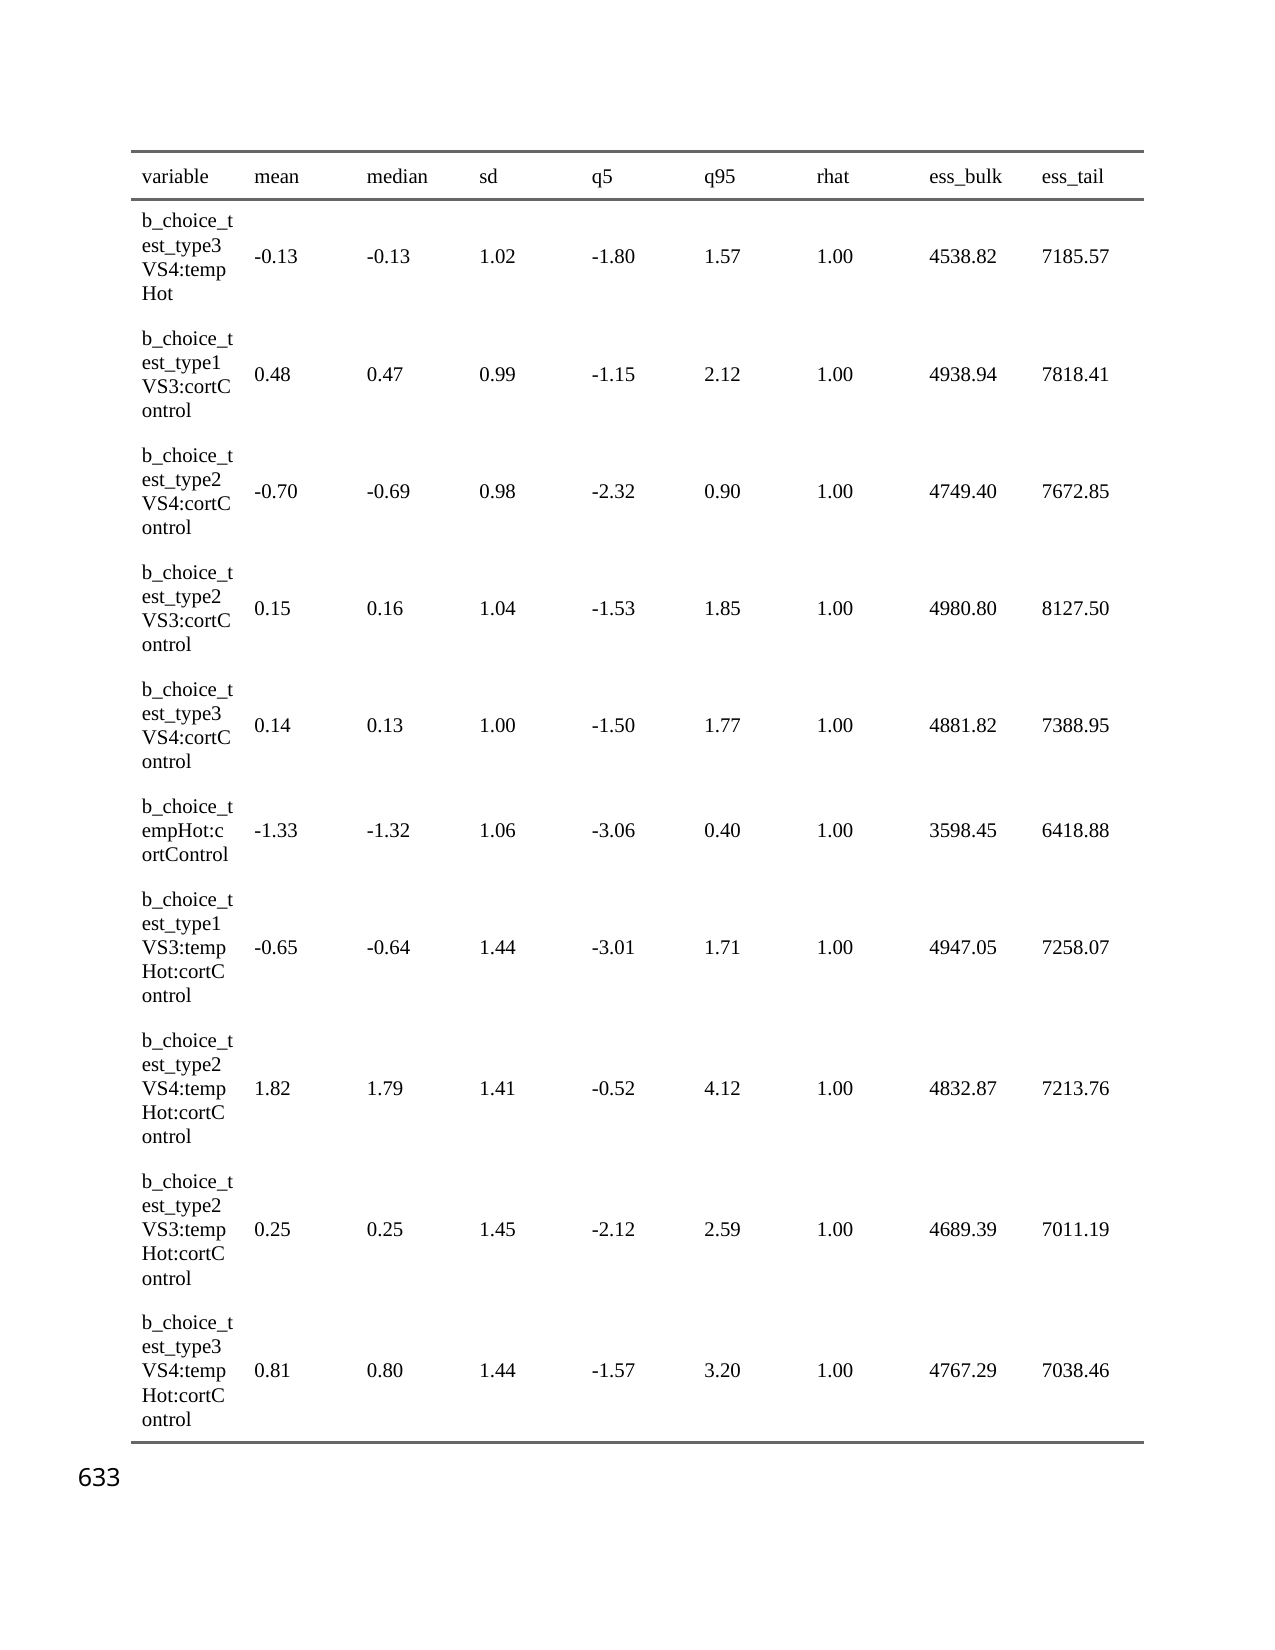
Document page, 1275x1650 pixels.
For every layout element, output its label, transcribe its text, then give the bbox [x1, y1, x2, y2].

table_cell 4938.94 [919, 315, 1031, 432]
table_cell 0.40 [694, 784, 806, 876]
table_cell 1.00 [806, 201, 919, 315]
table_cell 7038.46 [1031, 1300, 1144, 1441]
table_cell 0.15 [244, 549, 356, 666]
table_cell -0.65 [244, 876, 356, 1018]
table_cell 1.82 [244, 1018, 356, 1159]
table_cell 7258.07 [1031, 876, 1144, 1018]
table_cell -0.70 [244, 432, 356, 549]
table_cell 4749.40 [919, 432, 1031, 549]
table_cell 4832.87 [919, 1018, 1031, 1159]
table_cell 4947.05 [919, 876, 1031, 1018]
table_cell 1.00 [806, 315, 919, 432]
table_cell -2.32 [581, 432, 694, 549]
table_cell -3.06 [581, 784, 694, 876]
table_cell 2.12 [694, 315, 806, 432]
table_cell -0.69 [356, 432, 469, 549]
table_cell 1.00 [469, 666, 581, 783]
table_cell 7185.57 [1031, 201, 1144, 315]
table_cell b_choice_test_type1VS3:cortControl [131, 315, 244, 432]
table_cell -1.32 [356, 784, 469, 876]
table_cell 1.85 [694, 549, 806, 666]
table_cell -1.50 [581, 666, 694, 783]
table_cell 1.41 [469, 1018, 581, 1159]
table_cell b_choice_test_type3VS4:tempHot:cortControl [131, 1300, 244, 1441]
table_cell 7818.41 [1031, 315, 1144, 432]
table_cell -1.80 [581, 201, 694, 315]
table_cell 1.00 [806, 784, 919, 876]
table_header median [356, 153, 469, 198]
table_cell 1.00 [806, 549, 919, 666]
table_cell -1.33 [244, 784, 356, 876]
table_cell 7011.19 [1031, 1159, 1144, 1300]
table_cell 1.00 [806, 1018, 919, 1159]
table_cell b_choice_tempHot:cortControl [131, 784, 244, 876]
table_header ess_tail [1031, 153, 1144, 198]
table_cell b_choice_test_type1VS3:tempHot:cortControl [131, 876, 244, 1018]
table_cell 7388.95 [1031, 666, 1144, 783]
table_cell -3.01 [581, 876, 694, 1018]
table_cell 1.45 [469, 1159, 581, 1300]
table_header rhat [806, 153, 919, 198]
table_cell -1.57 [581, 1300, 694, 1441]
table_cell 1.00 [806, 432, 919, 549]
table_cell 4881.82 [919, 666, 1031, 783]
table_cell 8127.50 [1031, 549, 1144, 666]
table_cell 3.20 [694, 1300, 806, 1441]
table_cell -0.64 [356, 876, 469, 1018]
table_cell 1.06 [469, 784, 581, 876]
table_cell 0.25 [244, 1159, 356, 1300]
table_cell 0.99 [469, 315, 581, 432]
table_cell 0.13 [356, 666, 469, 783]
table_cell 0.25 [356, 1159, 469, 1300]
table_header q95 [694, 153, 806, 198]
table_cell 1.00 [806, 666, 919, 783]
table_cell -0.13 [356, 201, 469, 315]
table_cell 1.44 [469, 1300, 581, 1441]
table_cell 1.57 [694, 201, 806, 315]
table_cell b_choice_test_type3VS4:cortControl [131, 666, 244, 783]
table_cell 1.79 [356, 1018, 469, 1159]
table_cell 4980.80 [919, 549, 1031, 666]
table_cell 7672.85 [1031, 432, 1144, 549]
table_cell 0.14 [244, 666, 356, 783]
table_cell 0.80 [356, 1300, 469, 1441]
table_cell 4767.29 [919, 1300, 1031, 1441]
table_cell 0.81 [244, 1300, 356, 1441]
table_cell 3598.45 [919, 784, 1031, 876]
table_cell 1.00 [806, 876, 919, 1018]
table_cell 1.44 [469, 876, 581, 1018]
table_cell b_choice_test_type2VS3:cortControl [131, 549, 244, 666]
table_cell b_choice_test_type3VS4:tempHot [131, 201, 244, 315]
table_cell 4689.39 [919, 1159, 1031, 1300]
table_cell 0.48 [244, 315, 356, 432]
table_cell 1.77 [694, 666, 806, 783]
table_header mean [244, 153, 356, 198]
table_cell 1.00 [806, 1159, 919, 1300]
table_cell 6418.88 [1031, 784, 1144, 876]
table_cell -2.12 [581, 1159, 694, 1300]
table_cell -1.53 [581, 549, 694, 666]
table_header variable [131, 153, 244, 198]
table_cell 2.59 [694, 1159, 806, 1300]
table_header sd [469, 153, 581, 198]
table_cell 0.90 [694, 432, 806, 549]
table_cell 4538.82 [919, 201, 1031, 315]
table_cell 1.04 [469, 549, 581, 666]
table_cell 0.16 [356, 549, 469, 666]
table_cell 0.47 [356, 315, 469, 432]
table_cell 4.12 [694, 1018, 806, 1159]
table_cell 1.00 [806, 1300, 919, 1441]
table_cell b_choice_test_type2VS3:tempHot:cortControl [131, 1159, 244, 1300]
table_cell -1.15 [581, 315, 694, 432]
table_cell 7213.76 [1031, 1018, 1144, 1159]
table_cell b_choice_test_type2VS4:cortControl [131, 432, 244, 549]
table_cell 1.02 [469, 201, 581, 315]
table_header ess_bulk [919, 153, 1031, 198]
table_header q5 [581, 153, 694, 198]
table_cell -0.52 [581, 1018, 694, 1159]
table_cell b_choice_test_type2VS4:tempHot:cortControl [131, 1018, 244, 1159]
table_cell 0.98 [469, 432, 581, 549]
table_cell 1.71 [694, 876, 806, 1018]
table_cell -0.13 [244, 201, 356, 315]
